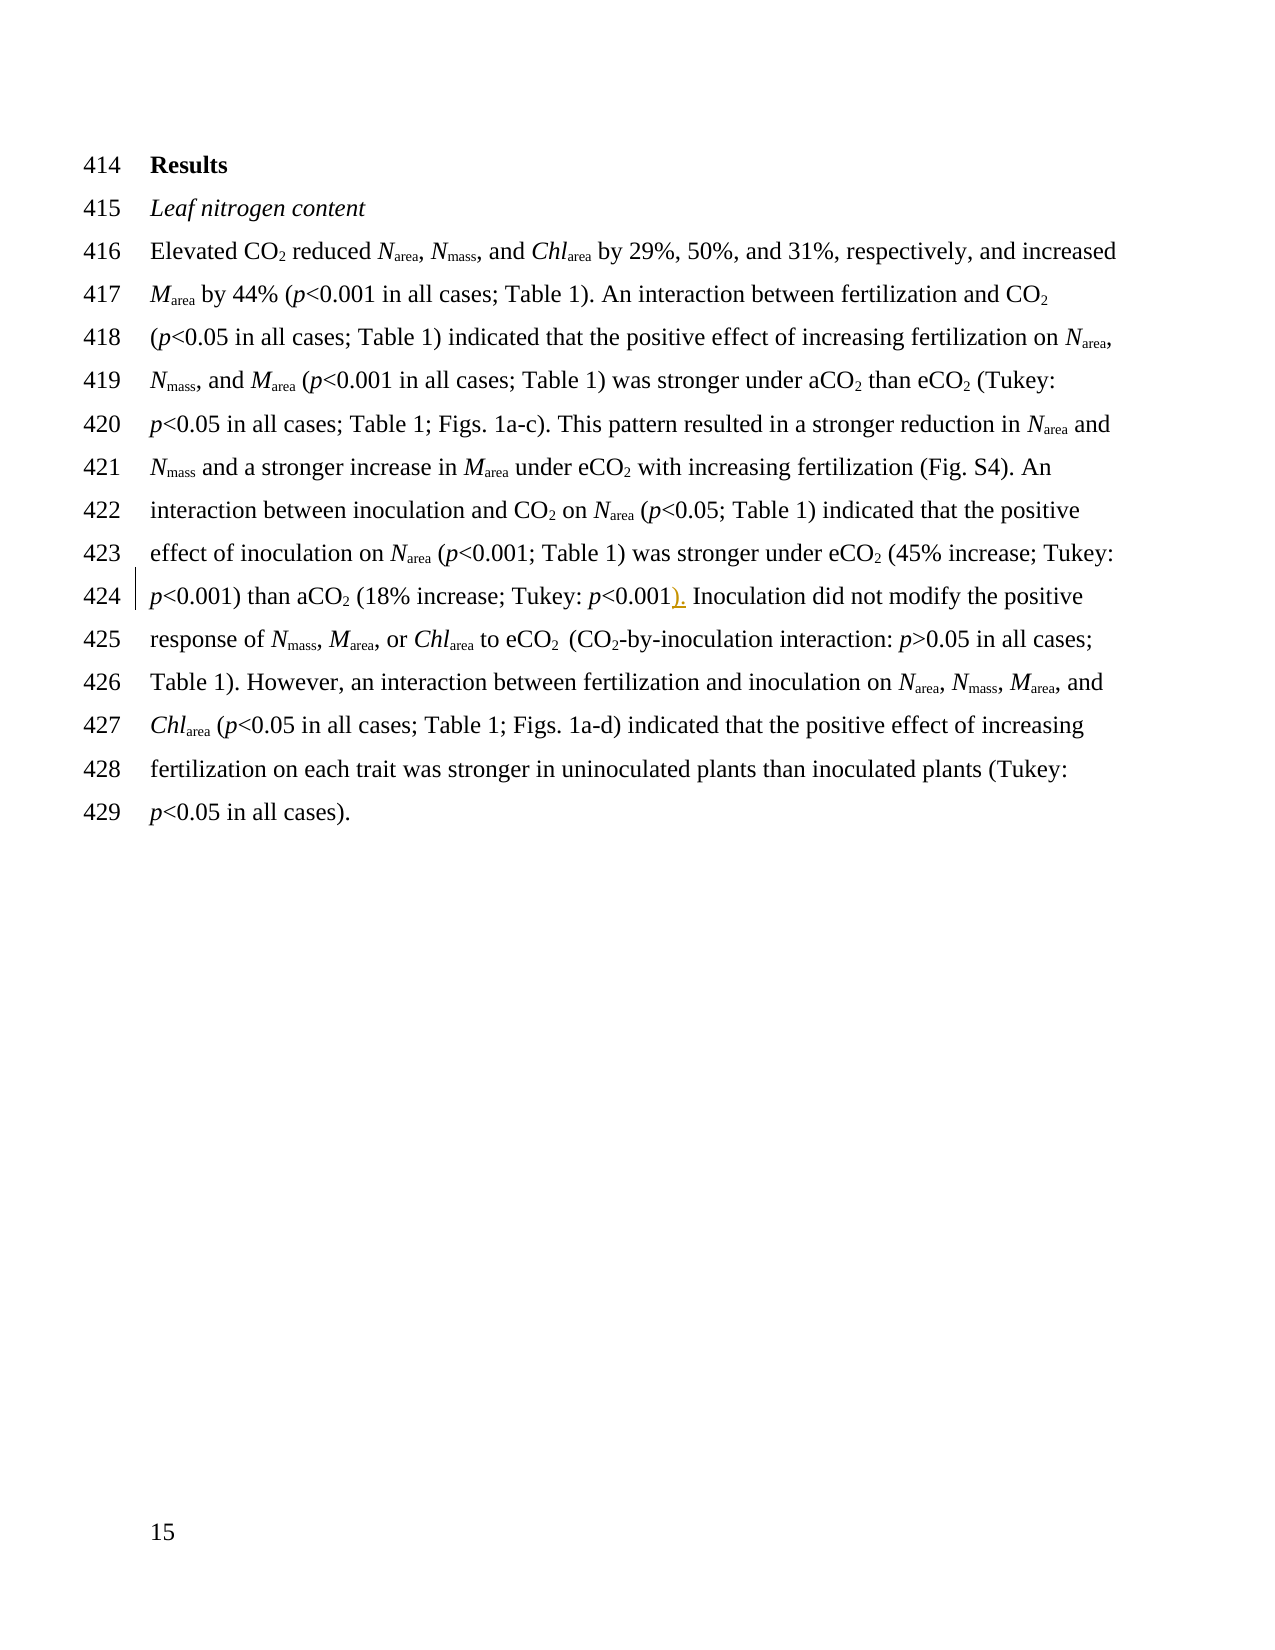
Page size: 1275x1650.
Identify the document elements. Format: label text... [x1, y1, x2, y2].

text Elevated CO2 reduced Narea, Nmass, and Chlarea by 29%, 50%, and 31%, respectively, and increased Marea by 44% (p<0.001 in all cases; Table 1). An interaction between fertilization and CO2 (p<0.05 in all cases; Table 1) indicated that the positive effect of increasing fertilization on Narea, Nmass, and Marea (p<0.001 in all cases; Table 1) was stronger under aCO2 than eCO2 (Tukey: p<0.05 in all cases; Table 1; Figs. 1a-c). This pattern resulted in a stronger reduction in Narea and Nmass and a stronger increase in Marea under eCO2 with increasing fertilization (Fig. S4). An interaction between inoculation and CO2 on Narea (p<0.05; Table 1) indicated that the positive effect of inoculation on Narea (p<0.001; Table 1) was stronger under eCO2 (45% increase; Tukey: p<0.001) than aCO2 (18% increase; Tukey: p<0.001 Inoculation did not modify the positive response of Nmass, Marea, or Chlarea to eCO2 (CO2-by-inoculation interaction: p>0.05 in all cases; Table 1). However, an interaction between fertilization and inoculation on Narea, Nmass, Marea, and Chlarea (p<0.05 in all cases; Table 1; Figs. 1a-d) indicated that the positive effect of increasing fertilization on each trait was stronger in uninoculated plants than inoculated plants (Tukey: p<0.05 in all cases). [150, 236, 1125, 826]
text Leaf nitrogen content [150, 193, 1125, 222]
text Results [150, 150, 1125, 179]
